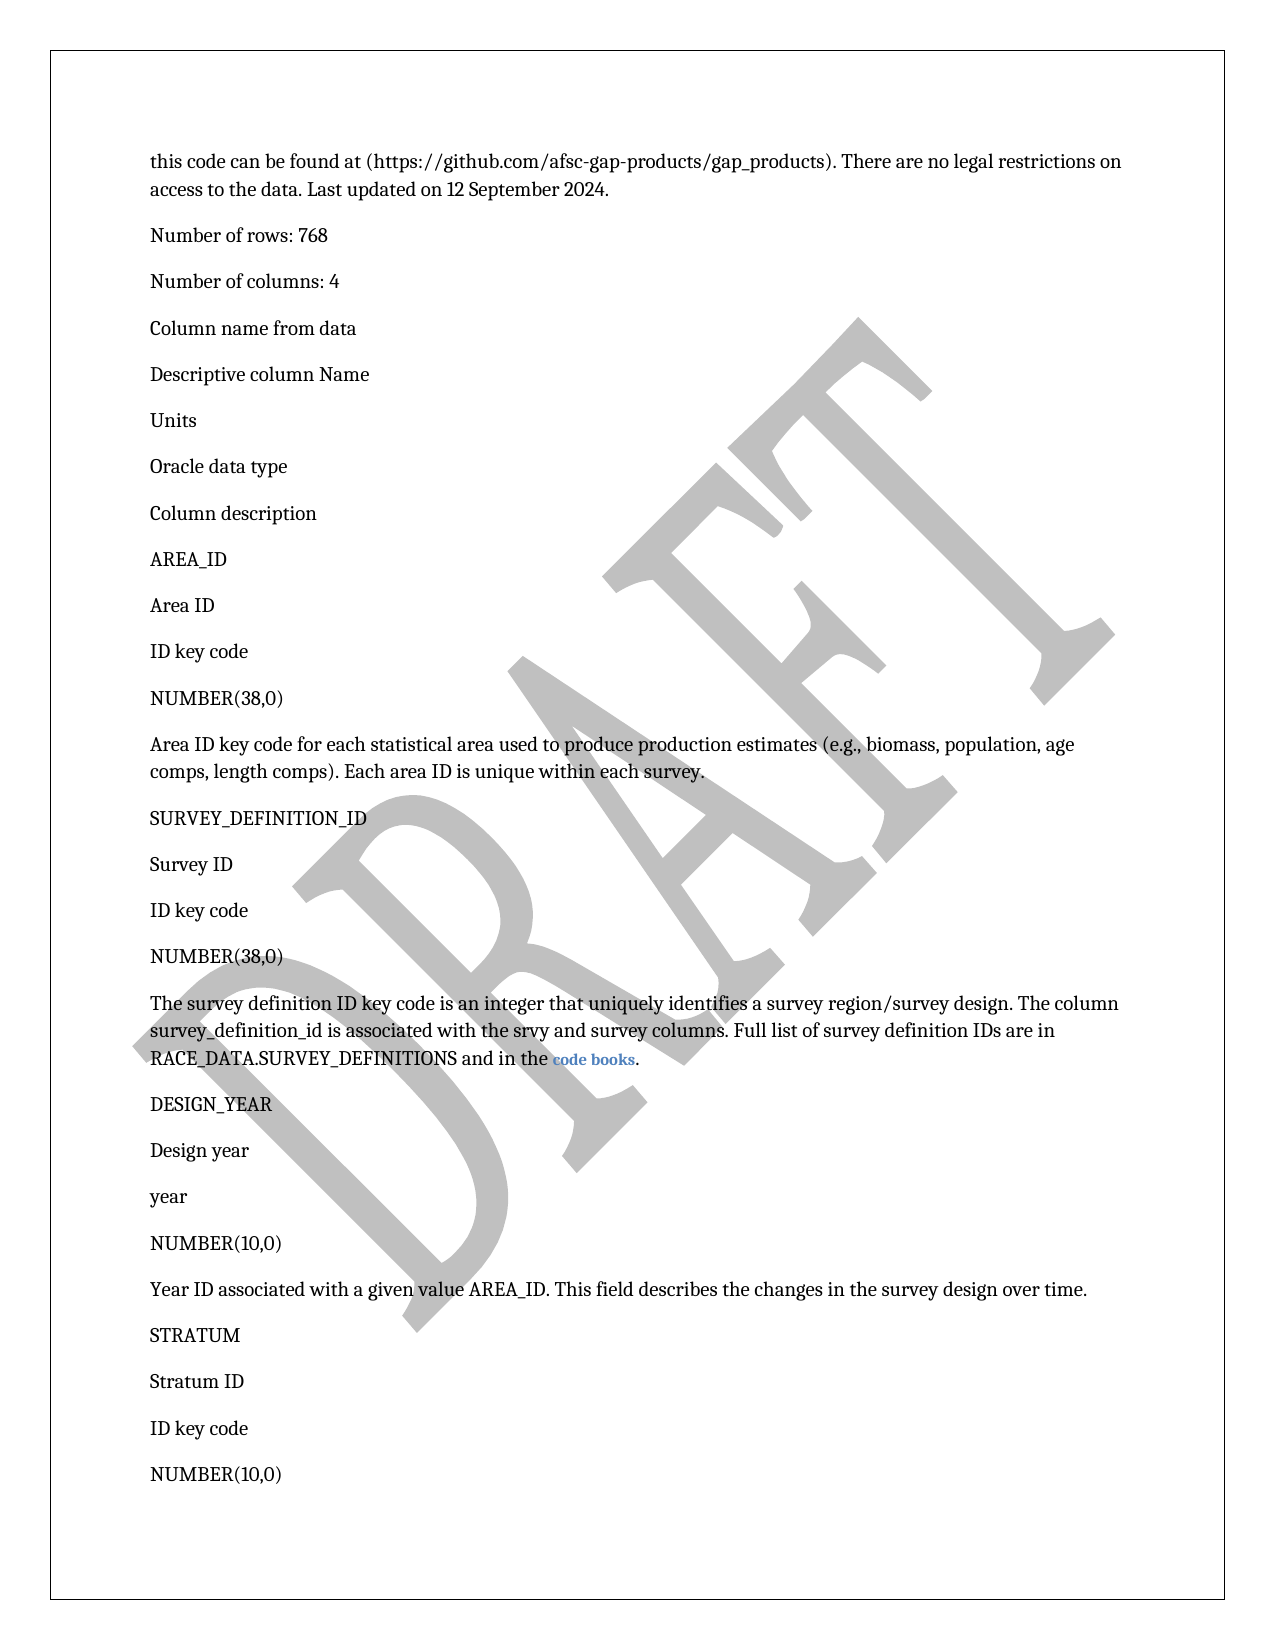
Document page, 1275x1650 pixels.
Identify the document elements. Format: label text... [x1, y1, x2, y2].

text Number of columns: 4 [150, 270, 1125, 294]
text DESIGN_YEAR [150, 1092, 1125, 1116]
text Number of rows: 768 [150, 224, 1125, 248]
text ID key code [150, 640, 1125, 664]
text NUMBER(38,0) [150, 945, 1125, 969]
text Oracle data type [150, 455, 1125, 479]
text Survey ID [150, 852, 1125, 876]
text Column description [150, 501, 1125, 525]
text Year ID associated with a given value AREA_ID. This field describes the changes in the survey design over time. [150, 1277, 1125, 1301]
text ID key code [150, 899, 1125, 923]
text STRATUM [150, 1324, 1125, 1348]
text Area ID [150, 594, 1125, 618]
text Stratum ID [150, 1370, 1125, 1394]
text Column name from data [150, 316, 1125, 340]
text ID key code [150, 1416, 1125, 1440]
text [150, 150, 1125, 201]
text AREA_ID [150, 547, 1125, 571]
text NUMBER(38,0) [150, 686, 1125, 710]
text NUMBER(10,0) [150, 1231, 1125, 1255]
text Descriptive column Name [150, 362, 1125, 386]
text The survey definition ID key code is an integer that uniquely identifies a survey region/survey design. The column survey_definition_id is associated with the srvy and survey columns. Full list of survey definition IDs are in RACE_DATA.SURVEY_DEFINITIONS and in the code books. [150, 991, 1125, 1070]
text SURVEY_DEFINITION_ID [150, 806, 1125, 830]
text Units [150, 409, 1125, 433]
text NUMBER(10,0) [150, 1462, 1125, 1486]
text year [150, 1185, 1125, 1209]
text Design year [150, 1139, 1125, 1163]
text Area ID key code for each statistical area used to produce production estimates (e.g., biomass, population, age comps, length comps). Each area ID is unique within each survey. [150, 732, 1125, 784]
